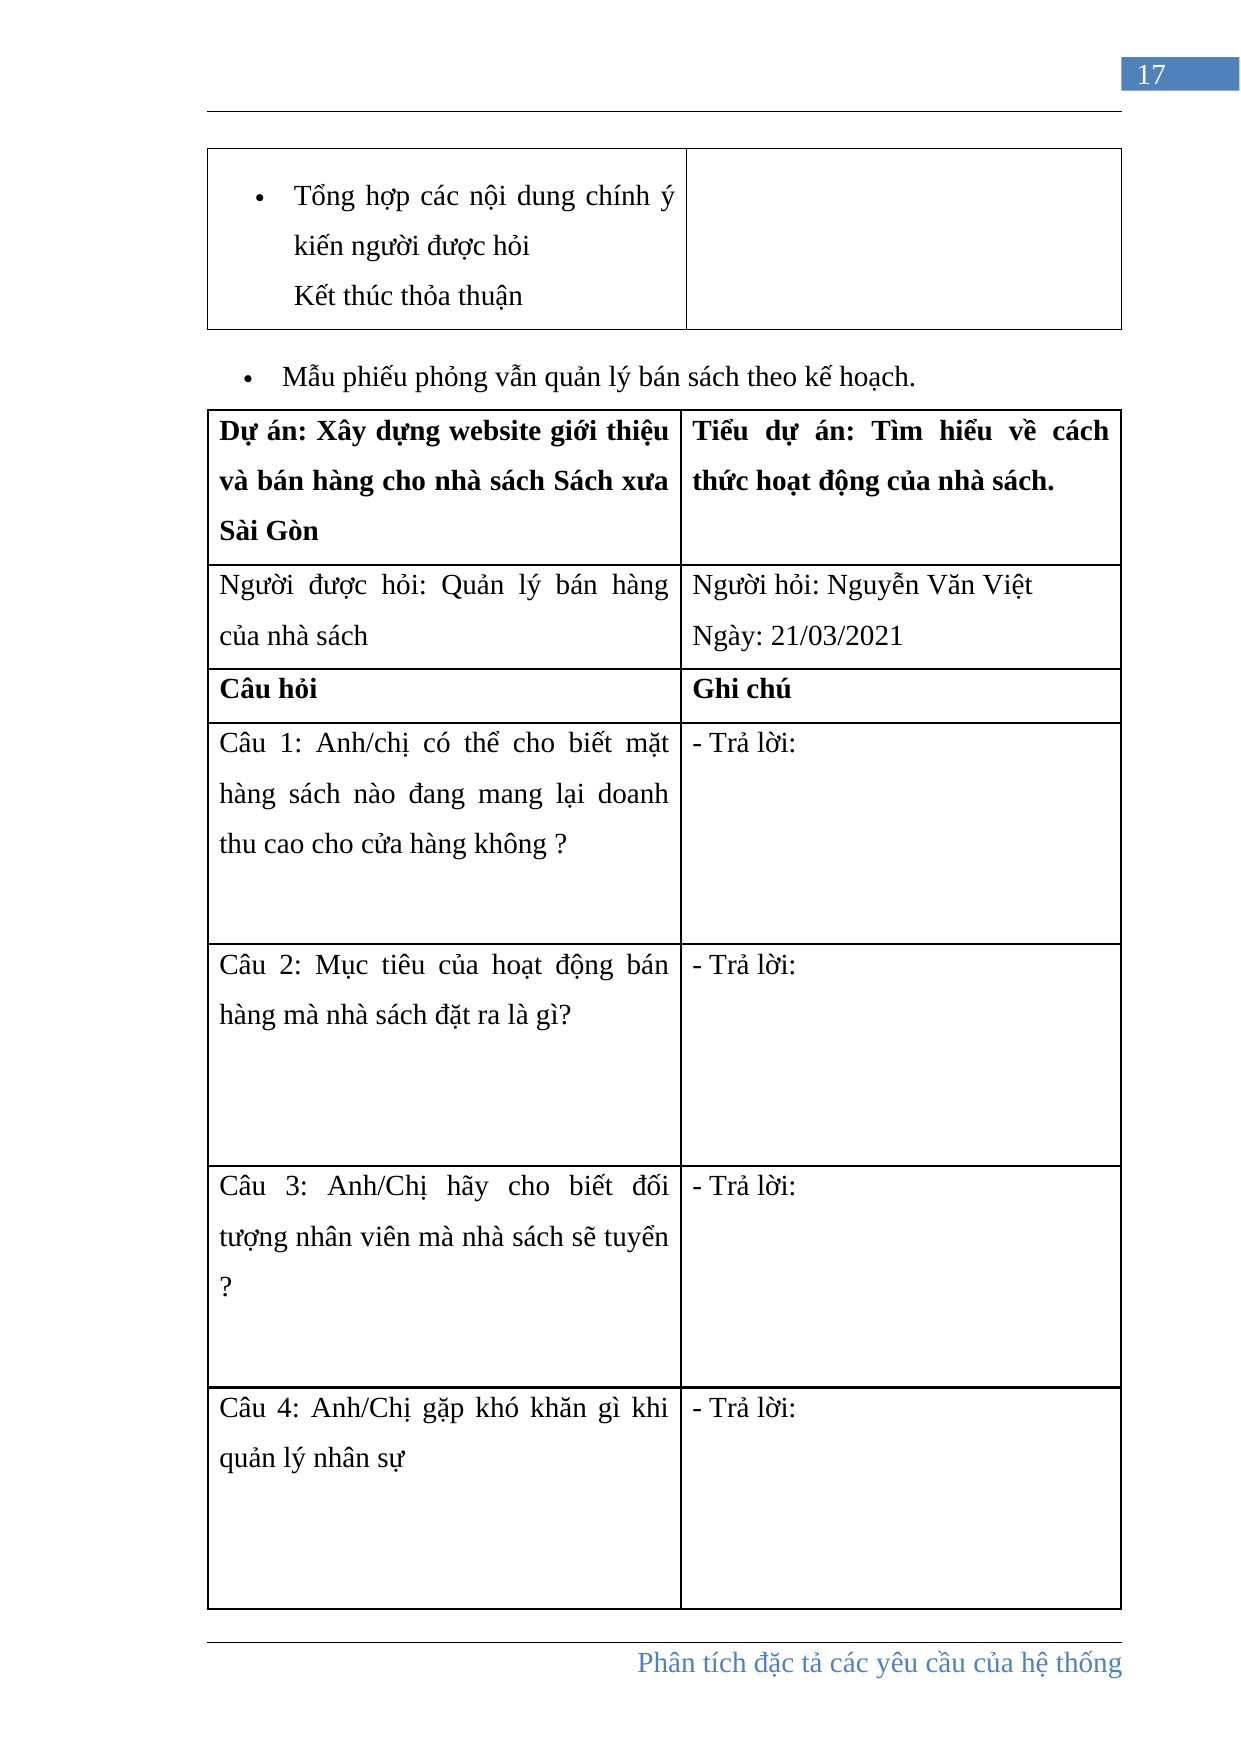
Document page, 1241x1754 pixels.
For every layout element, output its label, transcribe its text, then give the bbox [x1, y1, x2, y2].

table_cell Câu hỏi [209, 670, 680, 722]
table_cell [208, 149, 686, 329]
table_cell Người hỏi: Nguyễn Văn Việt Ngày: 21/03/2021 [682, 566, 1120, 668]
table_cell Câu 3: Anh/Chị hãy cho biết đối tượng nhân viên mà nhà sách sẽ tuyển ? [209, 1167, 680, 1386]
table_cell Người được hỏi: Quản lý bán hàng của nhà sách [209, 566, 680, 668]
table_cell - Trả lời: [682, 945, 1120, 1165]
list Mẫu phiếu phỏng vẫn quản lý bán sách theo kế hoạch. [244, 359, 1122, 392]
table_header Tiểu dự án: Tìm hiểu về cách thức hoạt động của nhà sách. [682, 411, 1120, 564]
table_cell Câu 4: Anh/Chị gặp khó khăn gì khi quản lý nhân sự [209, 1389, 680, 1608]
table_cell - Trả lời: [682, 1167, 1120, 1386]
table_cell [687, 149, 1121, 329]
table_header Dự án: Xây dựng website giới thiệu và bán hàng cho nhà sách Sách xưa Sài Gòn [209, 411, 680, 564]
table_cell Câu 1: Anh/chị có thể cho biết mặt hàng sách nào đang mang lại doanh thu cao cho cửa hàng không ? [209, 724, 680, 943]
table_cell Ghi chú [682, 670, 1120, 722]
table_cell - Trả lời: [682, 1389, 1120, 1608]
table_cell Câu 2: Mục tiêu của hoạt động bán hàng mà nhà sách đặt ra là gì? [209, 945, 680, 1165]
table_cell - Trả lời: [682, 724, 1120, 943]
